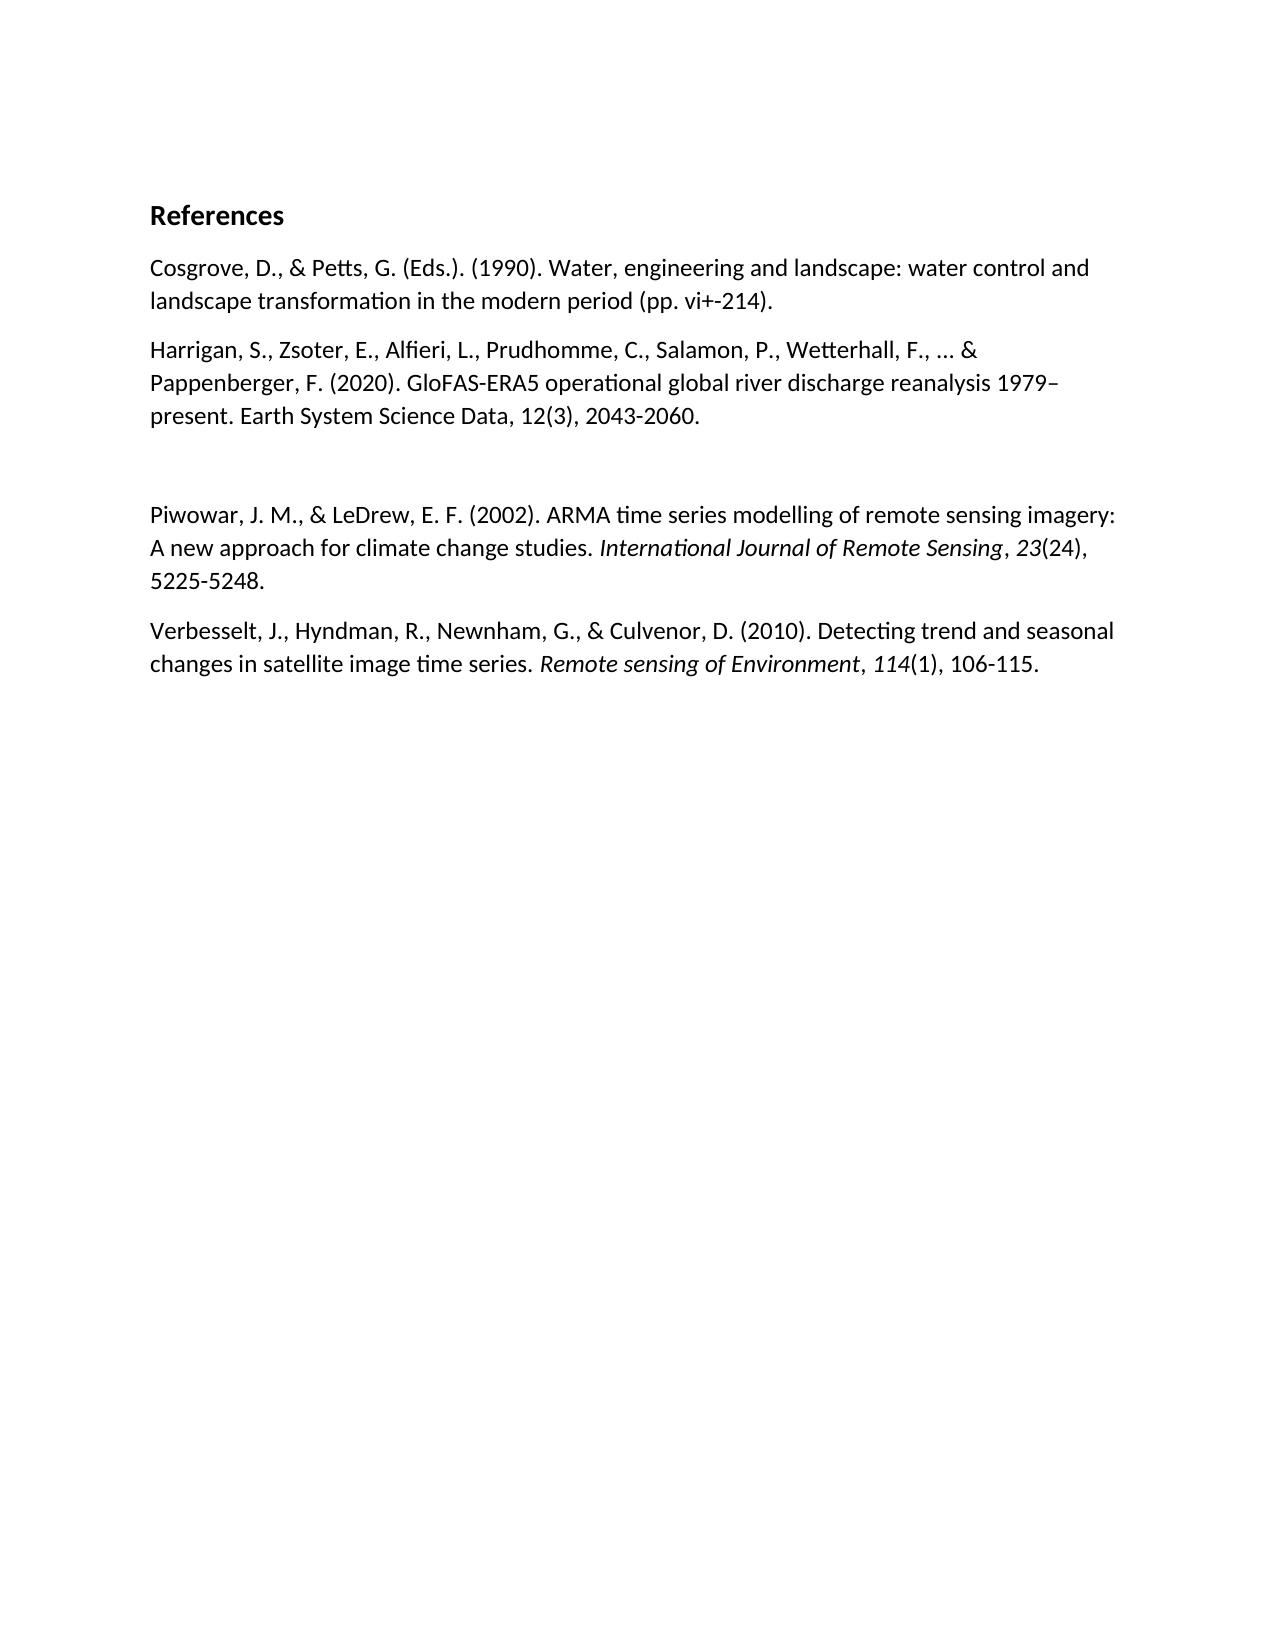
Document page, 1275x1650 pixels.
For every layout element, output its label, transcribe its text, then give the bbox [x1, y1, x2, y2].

text Verbesselt, J., Hyndman, R., Newnham, G., & Culvenor, D. (2010). Detecting trend and seasonal changes in satellite image time series. Remote sensing of Environment, 114(1), 106-115. [150, 615, 1125, 678]
text Harrigan, S., Zsoter, E., Alfieri, L., Prudhomme, C., Salamon, P., Wetterhall, F., ... & Pappenberger, F. (2020). GloFAS-ERA5 operational global river discharge reanalysis 1979–present. Earth System Science Data, 12(3), 2043-2060. [150, 334, 1125, 431]
text Cosgrove, D., & Petts, G. (Eds.). (1990). Water, engineering and landscape: water control and landscape transformation in the modern period (pp. vi+-214). [150, 252, 1125, 315]
text References [150, 197, 1125, 232]
text Piwowar, J. M., & LeDrew, E. F. (2002). ARMA time series modelling of remote sensing imagery: A new approach for climate change studies. International Journal of Remote Sensing, 23(24), 5225-5248. [150, 499, 1125, 596]
